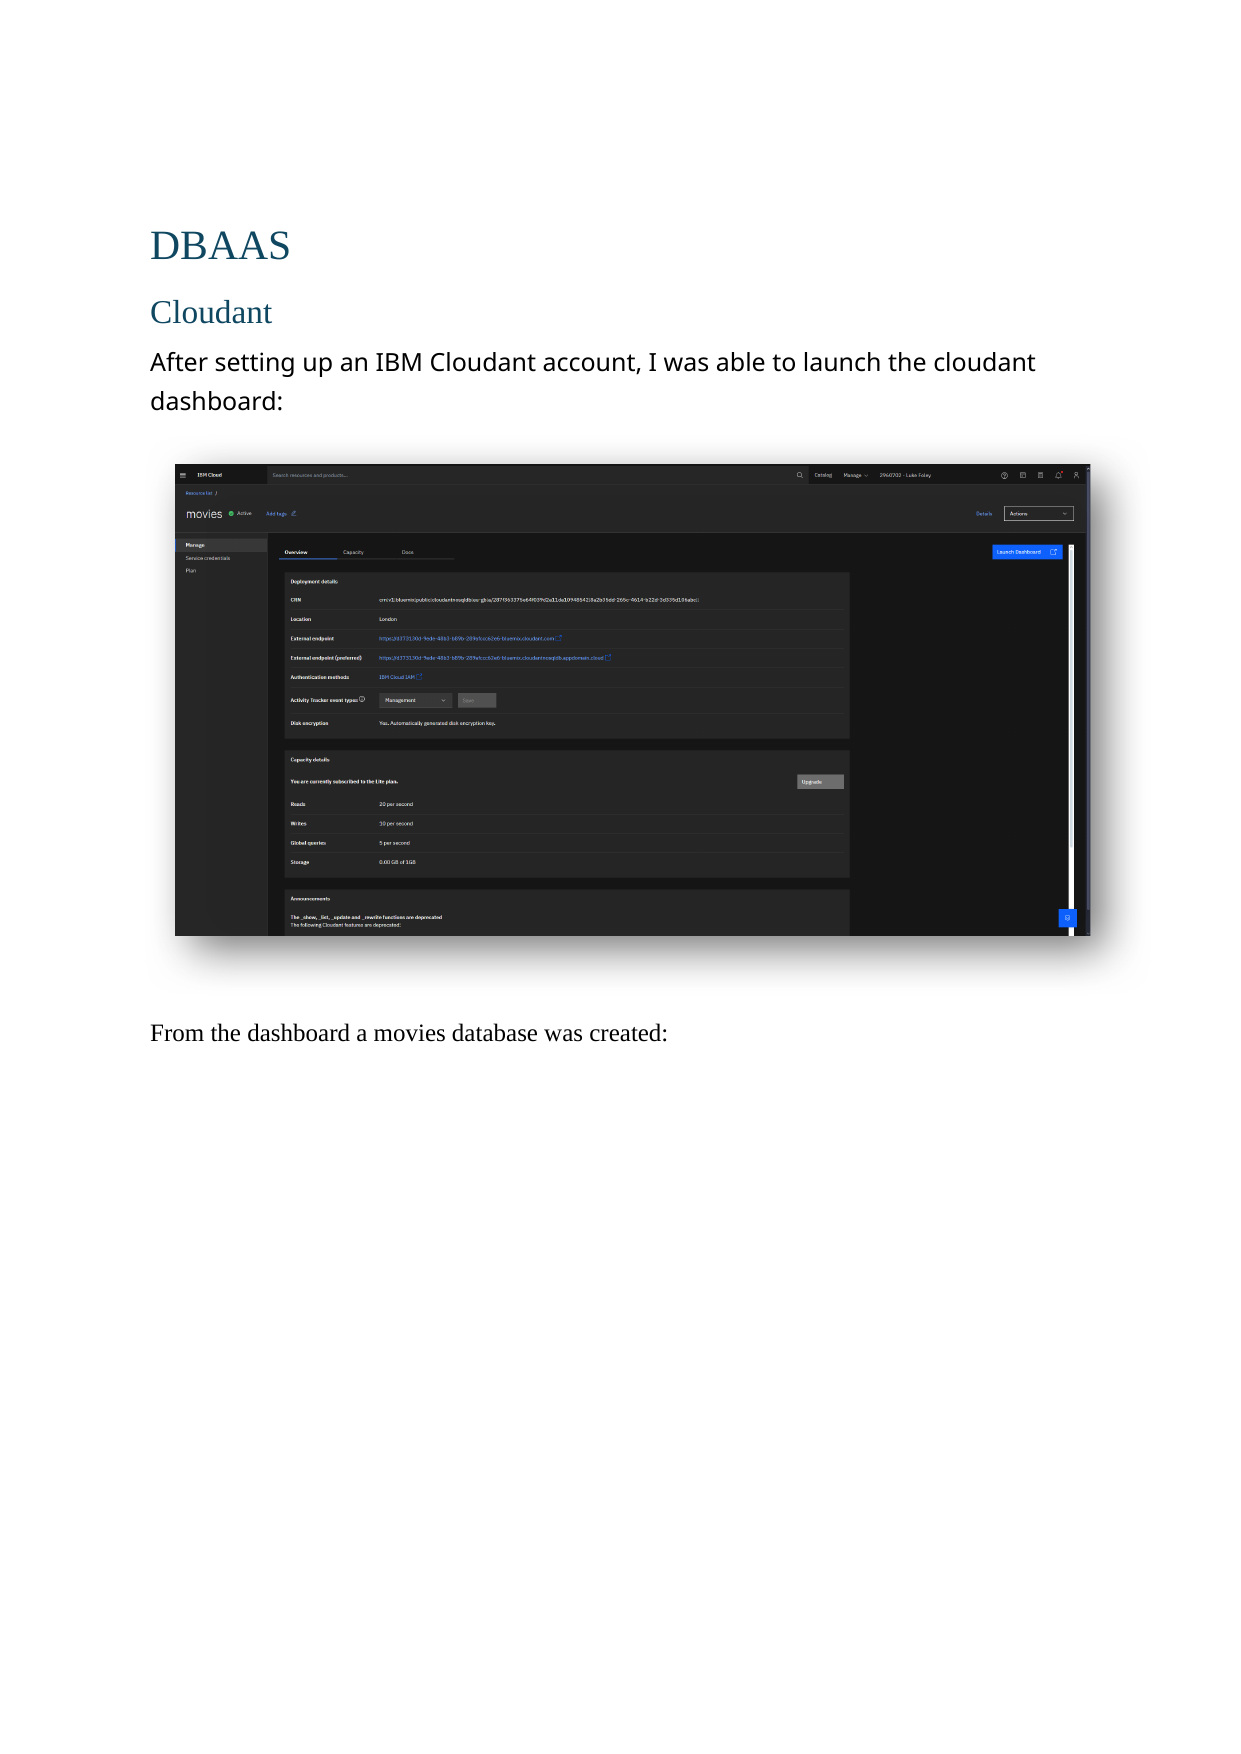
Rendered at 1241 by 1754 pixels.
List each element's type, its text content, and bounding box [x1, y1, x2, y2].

subtitle DBAAS [150, 221, 1090, 268]
text After setting up an IBM Cloudant account, I was able to launch the cloudant dashboard: [150, 345, 1090, 418]
picture [175, 464, 1091, 936]
text From the dashboard a movies database was created: [150, 1018, 1090, 1047]
subtitle Cloudant [150, 292, 1090, 331]
